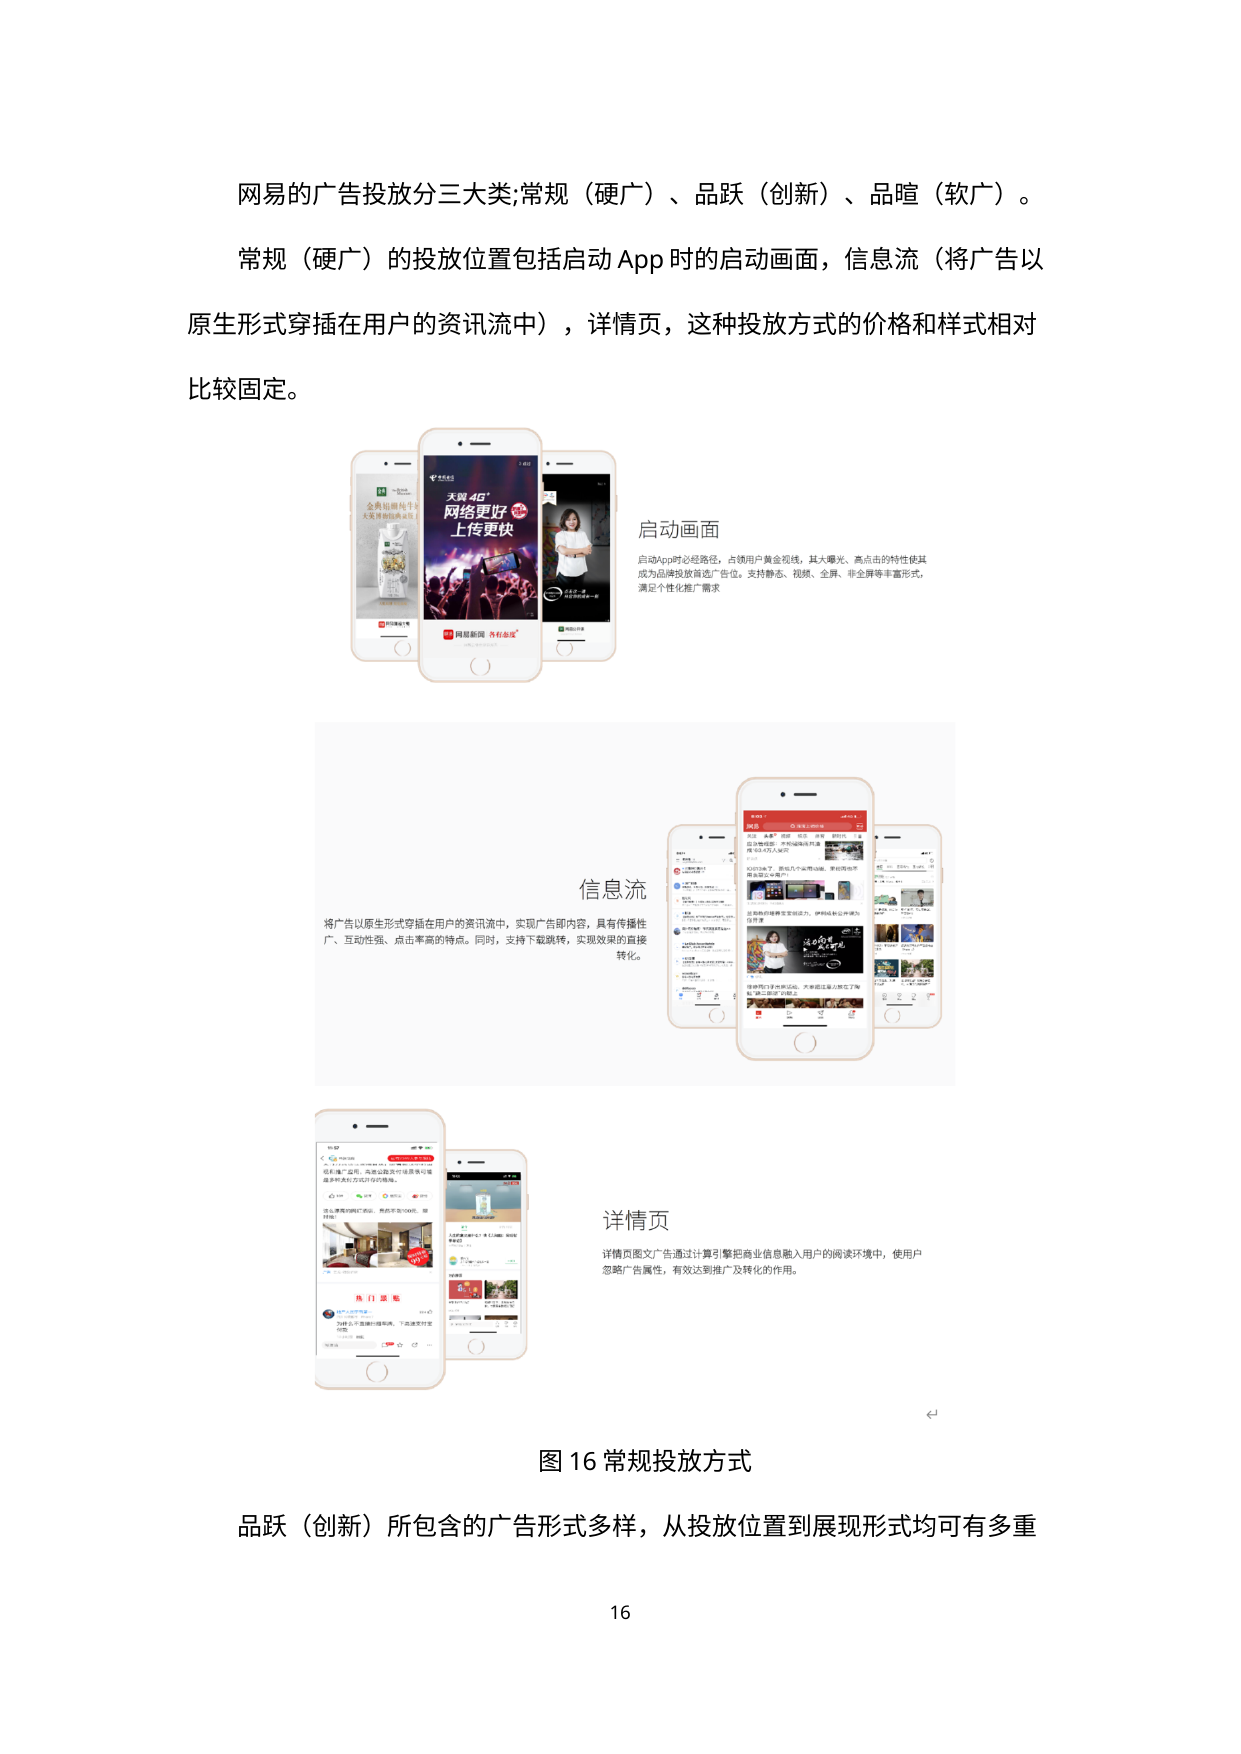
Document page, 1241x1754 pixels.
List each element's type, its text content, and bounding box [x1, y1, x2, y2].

text 网易的广告投放分三大类;常规（硬广）、品跃（创新）、品暄（软广）。 [187, 160, 1053, 225]
text 图16常规投放方式 [187, 1427, 1053, 1492]
picture [314, 419, 976, 1419]
text 常规（硬广）的投放位置包括启动App时的启动画面，信息流（将广告以原生形式穿插在用户的资讯流中），详情页，这种投放方式的价格和样式相对比较固定。 [187, 225, 1053, 420]
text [187, 1492, 1053, 1557]
